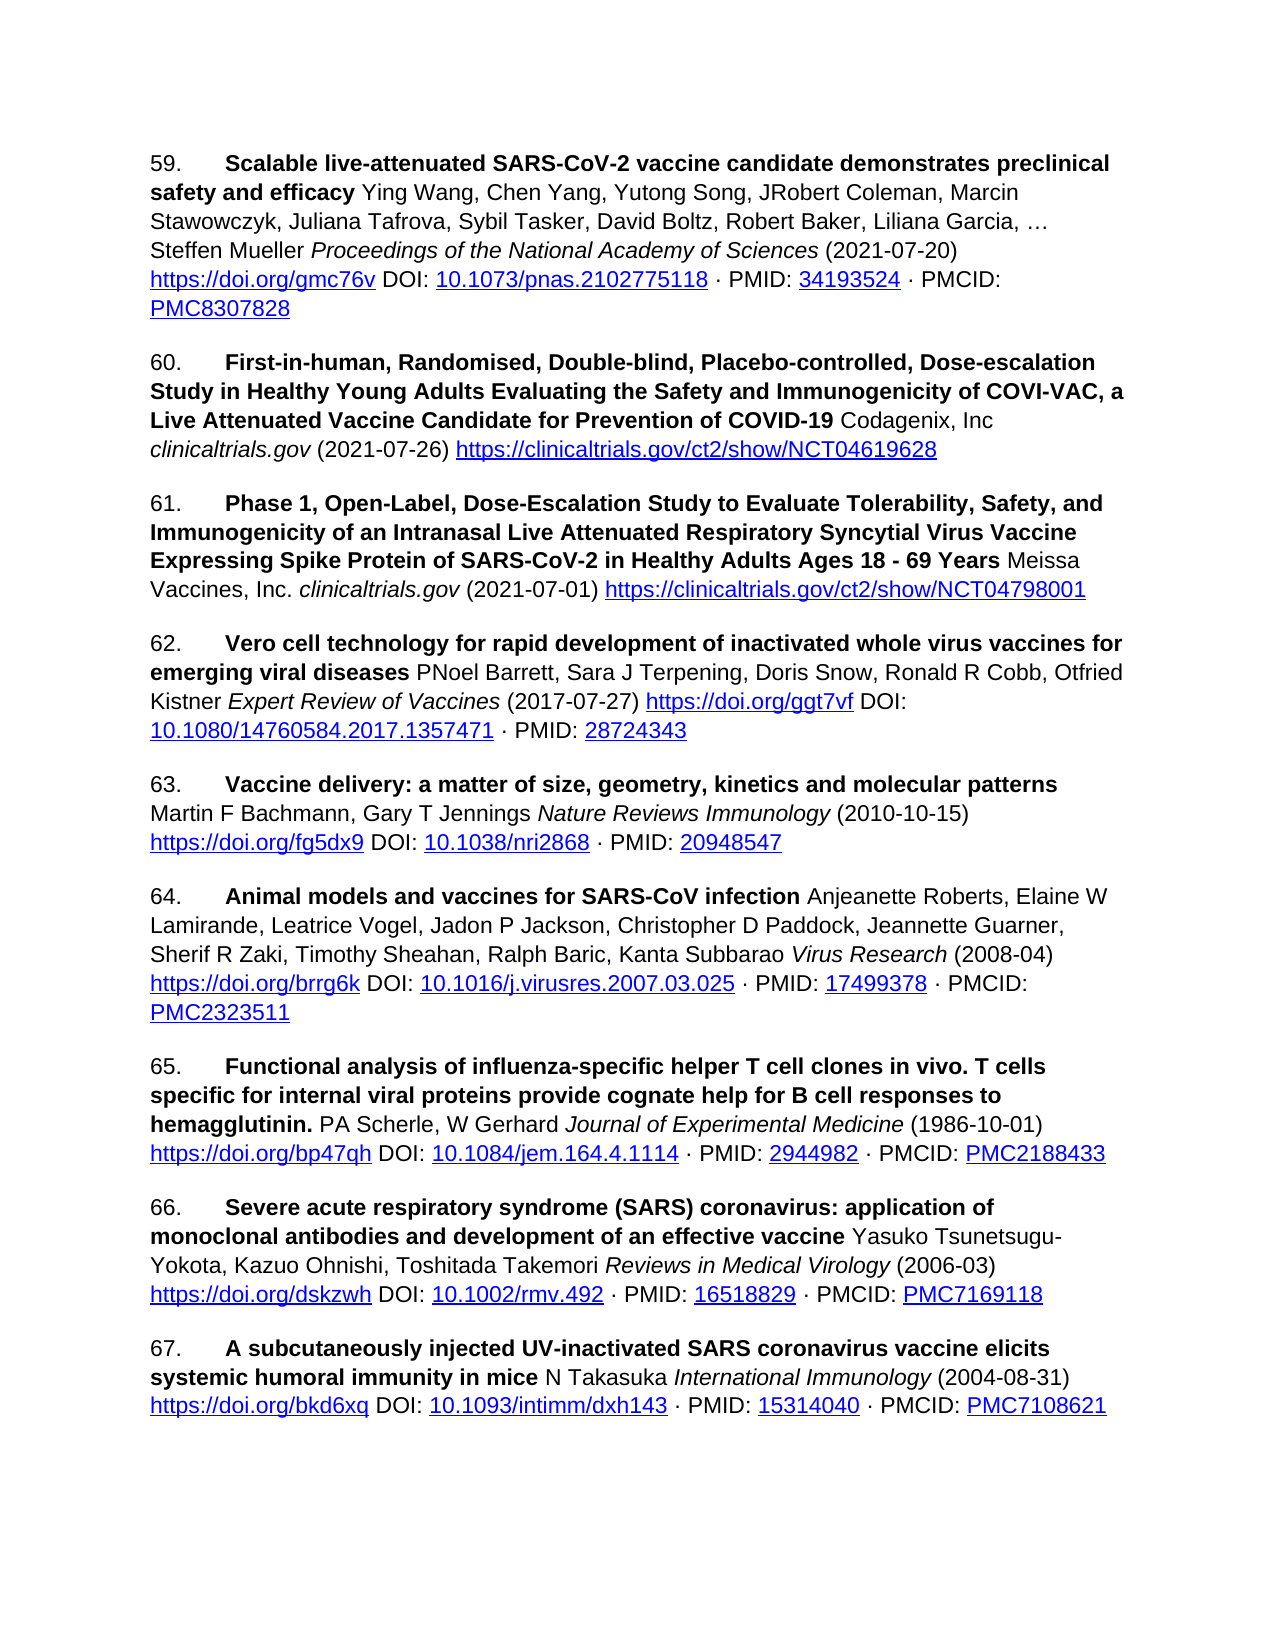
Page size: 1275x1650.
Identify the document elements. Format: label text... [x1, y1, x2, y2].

text 64. Animal models and vaccines for SARS-CoV infection Anjeanette Roberts, Elaine W Lamirande, Leatrice Vogel, Jadon P Jackson, Christopher D Paddock, Jeannette Guarner, Sherif R Zaki, Timothy Sheahan, Ralph Baric, Kanta Subbarao Virus Research (2008-04) https://doi.org/brrg6k DOI: 10.1016/j.virusres.2007.03.025 · PMID: 17499378 · PMCID: PMC2323511 [150, 883, 1125, 1025]
text 65. Functional analysis of influenza-specific helper T cell clones in vivo. T cells specific for internal viral proteins provide cognate help for B cell responses to hemagglutinin. PA Scherle, W Gerhard Journal of Experimental Medicine (1986-10-01) https://doi.org/bp47qh DOI: 10.1084/jem.164.4.1114 · PMID: 2944982 · PMCID: PMC2188433 [150, 1053, 1125, 1166]
text 60. First-in-human, Randomised, Double-blind, Placebo-controlled, Dose-escalation Study in Healthy Young Adults Evaluating the Safety and Immunogenicity of COVI-VAC, a Live Attenuated Vaccine Candidate for Prevention of COVID-19 Codagenix, Inc clinicaltrials.gov (2021-07-26) https://clinicaltrials.gov/ct2/show/NCT04619628 [150, 349, 1125, 462]
text 59. Scalable live-attenuated SARS-CoV-2 vaccine candidate demonstrates preclinical safety and efficacy Ying Wang, Chen Yang, Yutong Song, JRobert Coleman, Marcin Stawowczyk, Juliana Tafrova, Sybil Tasker, David Boltz, Robert Baker, Liliana Garcia, … Steffen Mueller Proceedings of the National Academy of Sciences (2021-07-20) https://doi.org/gmc76v DOI: 10.1073/pnas.2102775118 · PMID: 34193524 · PMCID: PMC8307828 [150, 150, 1125, 321]
text 63. Vaccine delivery: a matter of size, geometry, kinetics and molecular patterns Martin F Bachmann, Gary T Jennings Nature Reviews Immunology (2010-10-15) https://doi.org/fg5dx9 DOI: 10.1038/nri2868 · PMID: 20948547 [150, 771, 1125, 856]
text 67. A subcutaneously injected UV-inactivated SARS coronavirus vaccine elicits systemic humoral immunity in mice N Takasuka International Immunology (2004-08-31) https://doi.org/bkd6xq DOI: 10.1093/intimm/dxh143 · PMID: 15314040 · PMCID: PMC7108621 [150, 1334, 1125, 1419]
text 61. Phase 1, Open-Label, Dose-Escalation Study to Evaluate Tolerability, Safety, and Immunogenicity of an Intranasal Live Attenuated Respiratory Syncytial Virus Vaccine Expressing Spike Protein of SARS-CoV-2 in Healthy Adults Ages 18 - 69 Years Meissa Vaccines, Inc. clinicaltrials.gov (2021-07-01) https://clinicaltrials.gov/ct2/show/NCT04798001 [150, 489, 1125, 603]
text 66. Severe acute respiratory syndrome (SARS) coronavirus: application of monoclonal antibodies and development of an effective vaccine Yasuko Tsunetsugu-Yokota, Kazuo Ohnishi, Toshitada Takemori Reviews in Medical Virology (2006-03) https://doi.org/dskzwh DOI: 10.1002/rmv.492 · PMID: 16518829 · PMCID: PMC7169118 [150, 1194, 1125, 1307]
text 62. Vero cell technology for rapid development of inactivated whole virus vaccines for emerging viral diseases PNoel Barrett, Sara J Terpening, Doris Snow, Ronald R Cobb, Otfried Kistner Expert Review of Vaccines (2017-07-27) https://doi.org/ggt7vf DOI: 10.1080/14760584.2017.1357471 · PMID: 28724343 [150, 630, 1125, 744]
